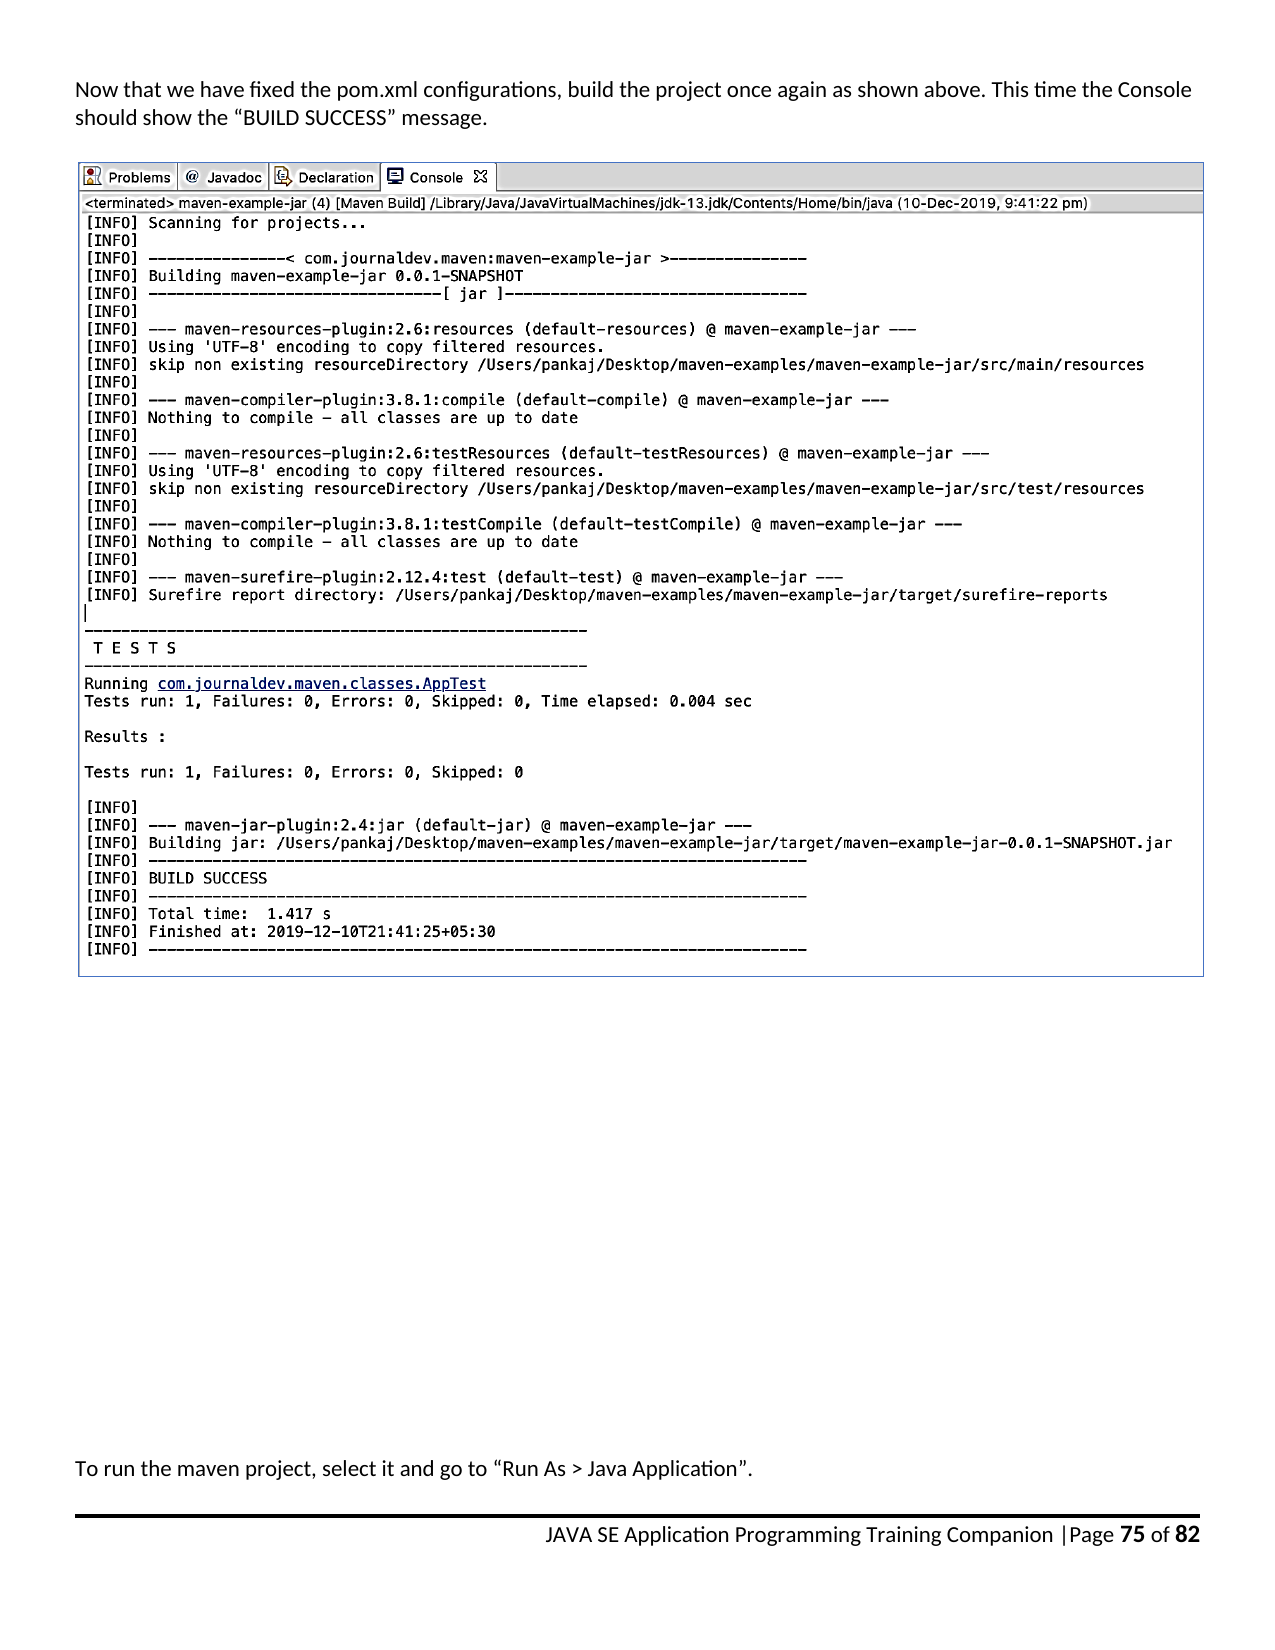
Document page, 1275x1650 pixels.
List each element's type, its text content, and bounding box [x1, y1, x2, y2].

text To run the maven project, select it and go to “Run As > Java Application”. [75, 1454, 1200, 1482]
text Now that we have fixed the pom.xml configurations, build the project once again as shown above. This time the Console should show the “BUILD SUCCESS” message. [75, 75, 1200, 131]
picture [79, 163, 1203, 976]
